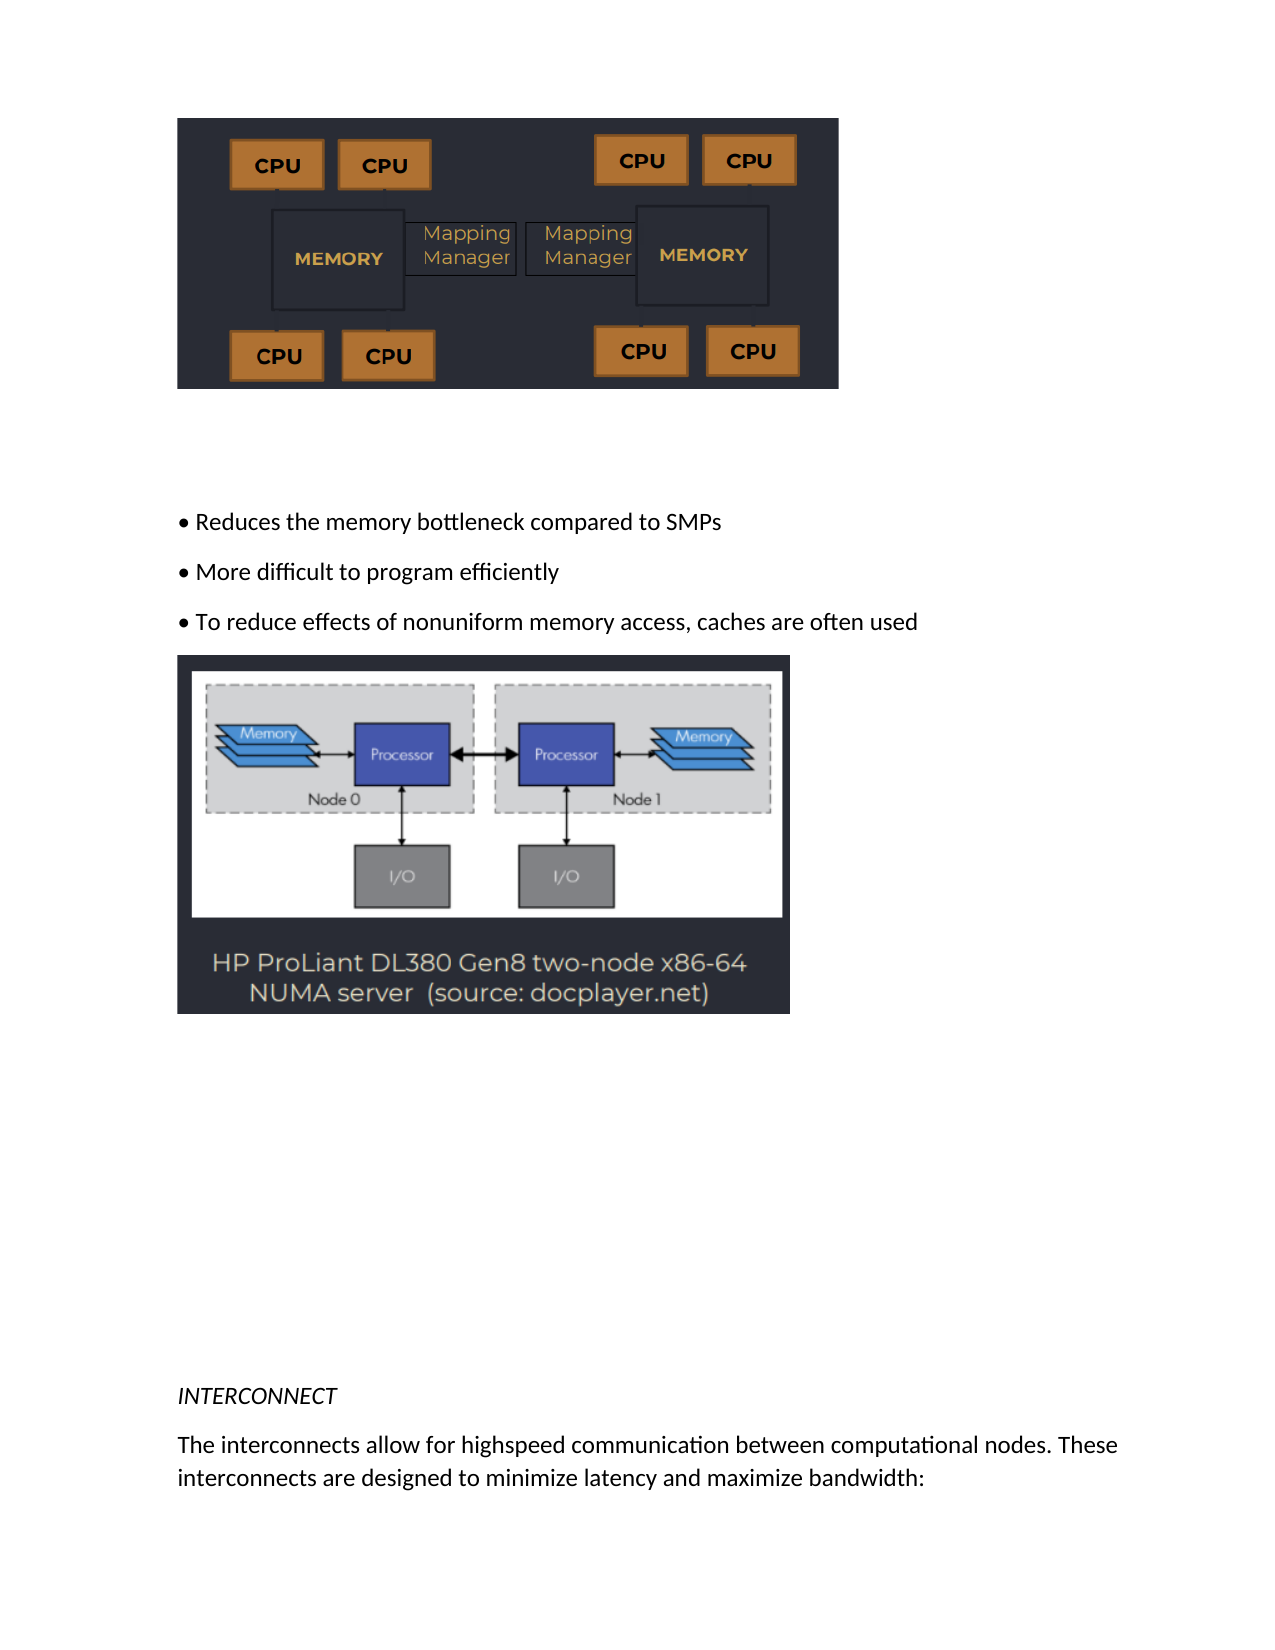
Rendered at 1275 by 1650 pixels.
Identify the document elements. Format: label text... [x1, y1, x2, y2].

picture [177, 655, 790, 1014]
text • More difficult to program efficiently [177, 556, 1186, 587]
text • To reduce effects of nonuniform memory access, caches are often used [177, 606, 1186, 636]
text • Reduces the memory bottleneck compared to SMPs [177, 506, 1186, 537]
text INTERCONNECT [177, 1380, 1186, 1410]
text The interconnects allow for highspeed communication between computational nodes. These interconnects are designed to minimize latency and maximize bandwidth: [177, 1429, 1186, 1493]
picture [177, 118, 839, 389]
